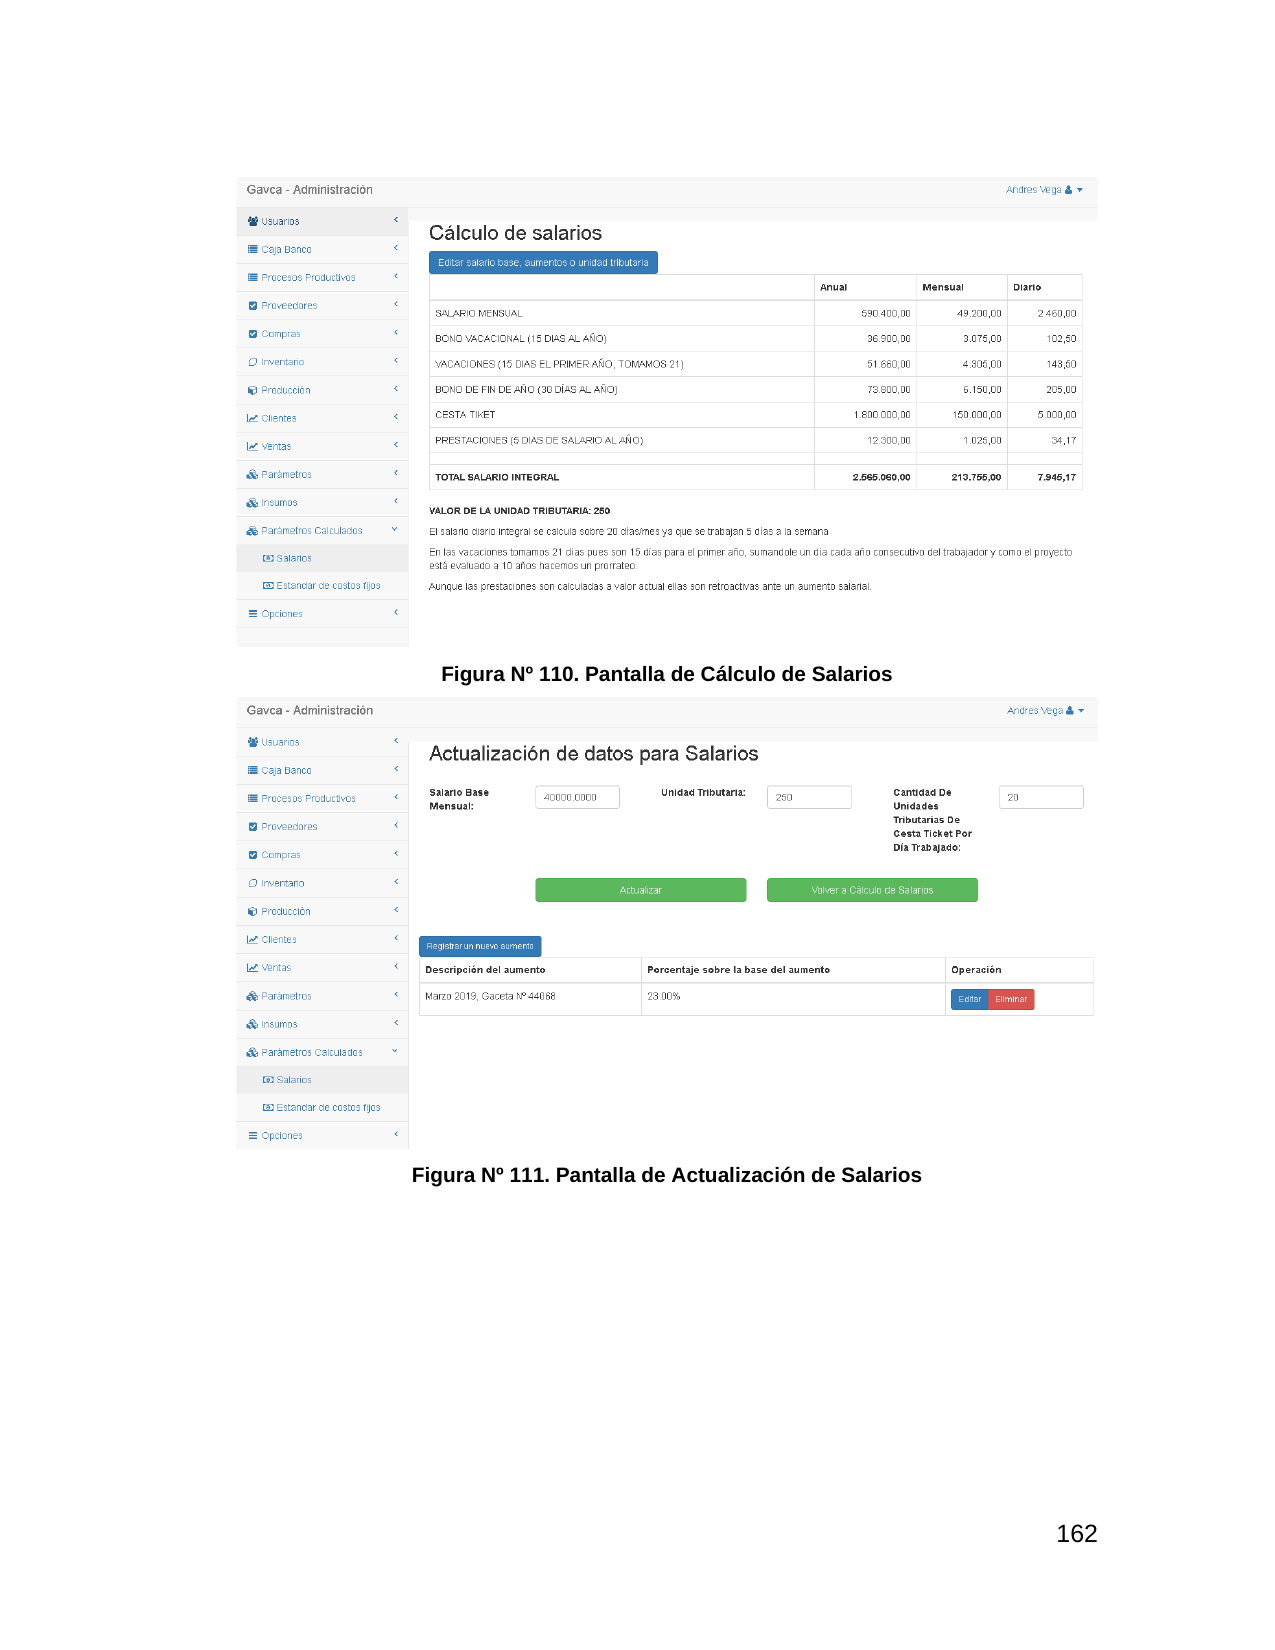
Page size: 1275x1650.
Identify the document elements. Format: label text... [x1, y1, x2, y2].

text Figura Nº 110. Pantalla de Cálculo de Salarios [236, 661, 1098, 685]
text Figura Nº 111. Pantalla de Actualización de Salarios [236, 1163, 1098, 1187]
picture [236, 697, 1098, 1149]
picture [236, 177, 1098, 647]
